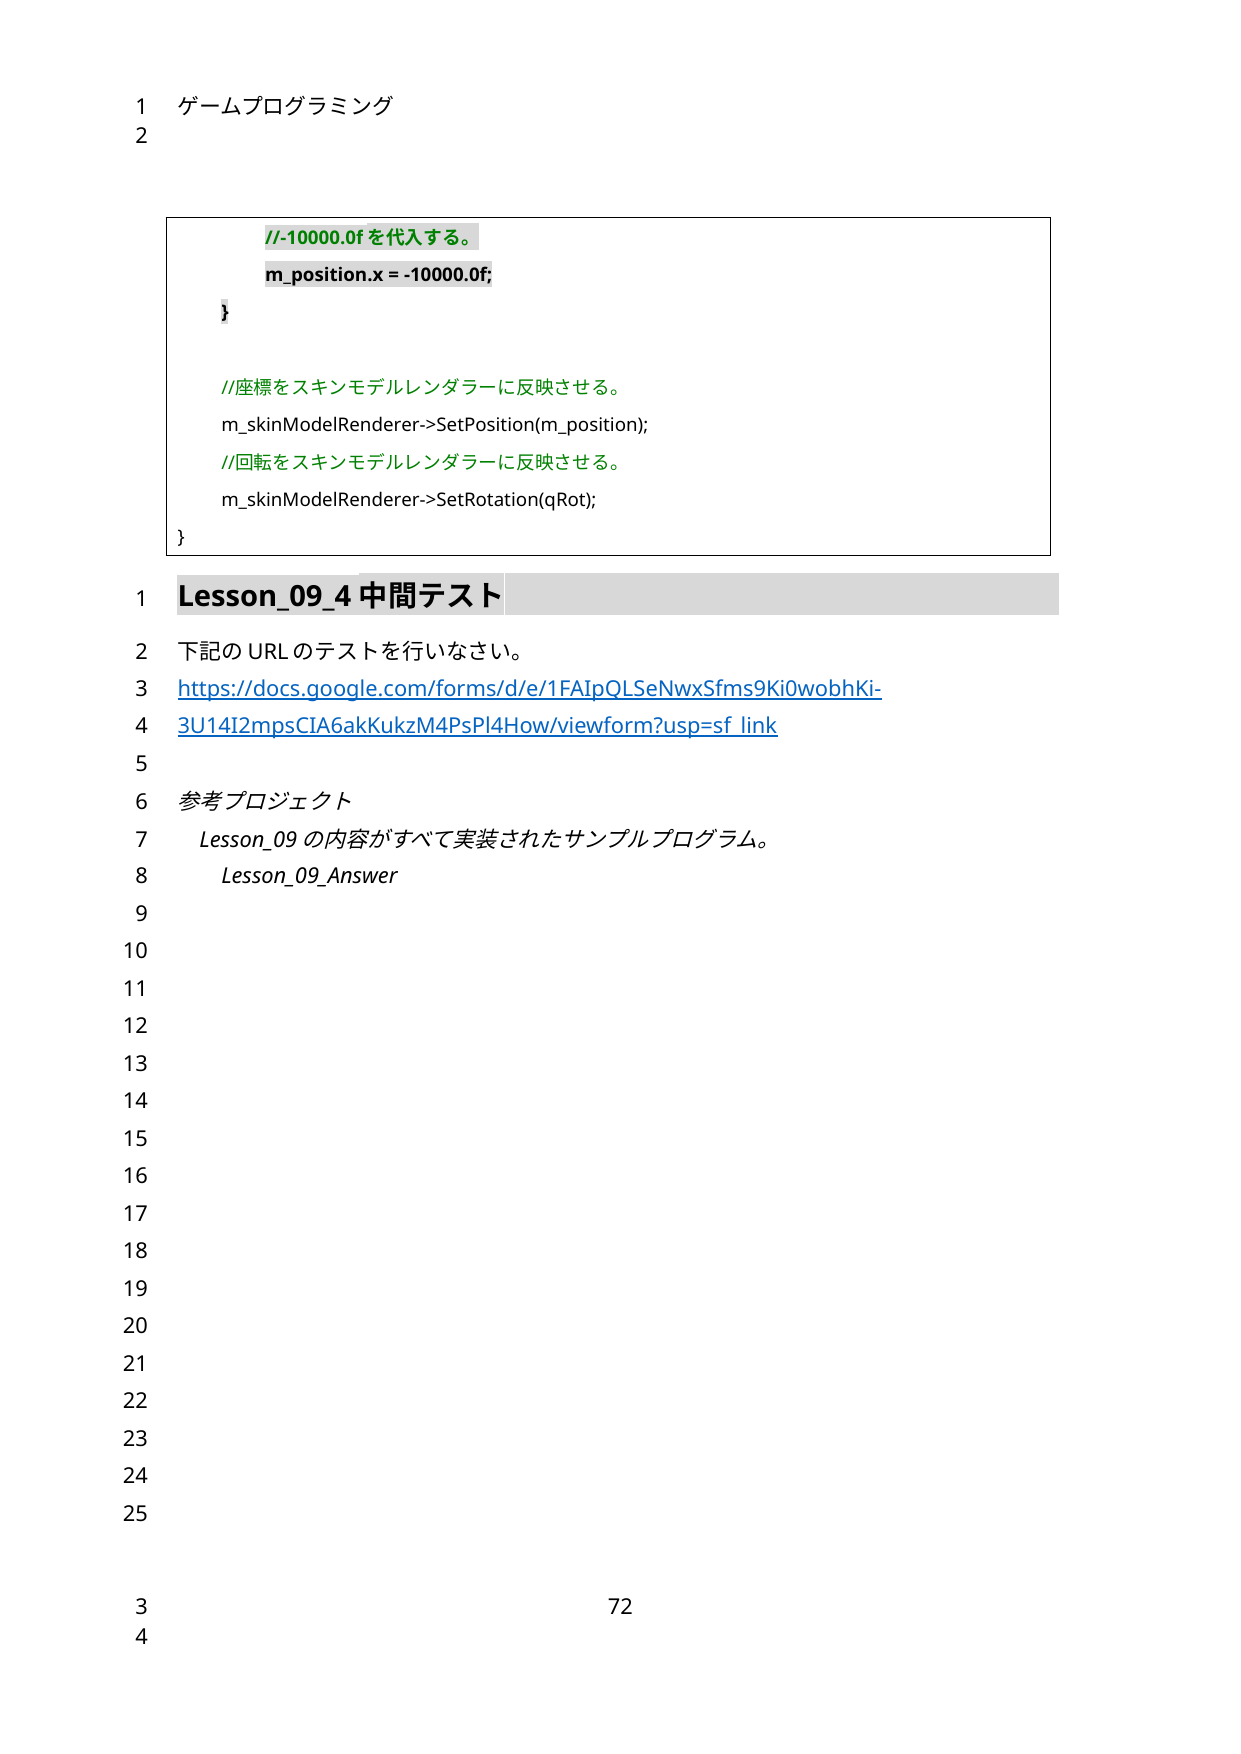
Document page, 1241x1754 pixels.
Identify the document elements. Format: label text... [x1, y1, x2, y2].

text 参考プロジェクト [177, 781, 1063, 819]
text Lesson_09_Answer [177, 856, 1063, 894]
text https://docs.google.com/forms/d/e/1FAIpQLSeNwxSfms9Ki0wobhKi-3U14I2mpsCIA6akKukzM4PsPl4How/viewform?usp=sf_link [177, 669, 1063, 744]
text 下記のURLのテストを行いなさい。 [177, 631, 1063, 669]
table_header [167, 218, 1050, 555]
text Lesson_09の内容がすべて実装されたサンプルプログラム。 [177, 819, 1063, 856]
subtitle Lesson_09_4 中間テスト [177, 556, 1063, 631]
